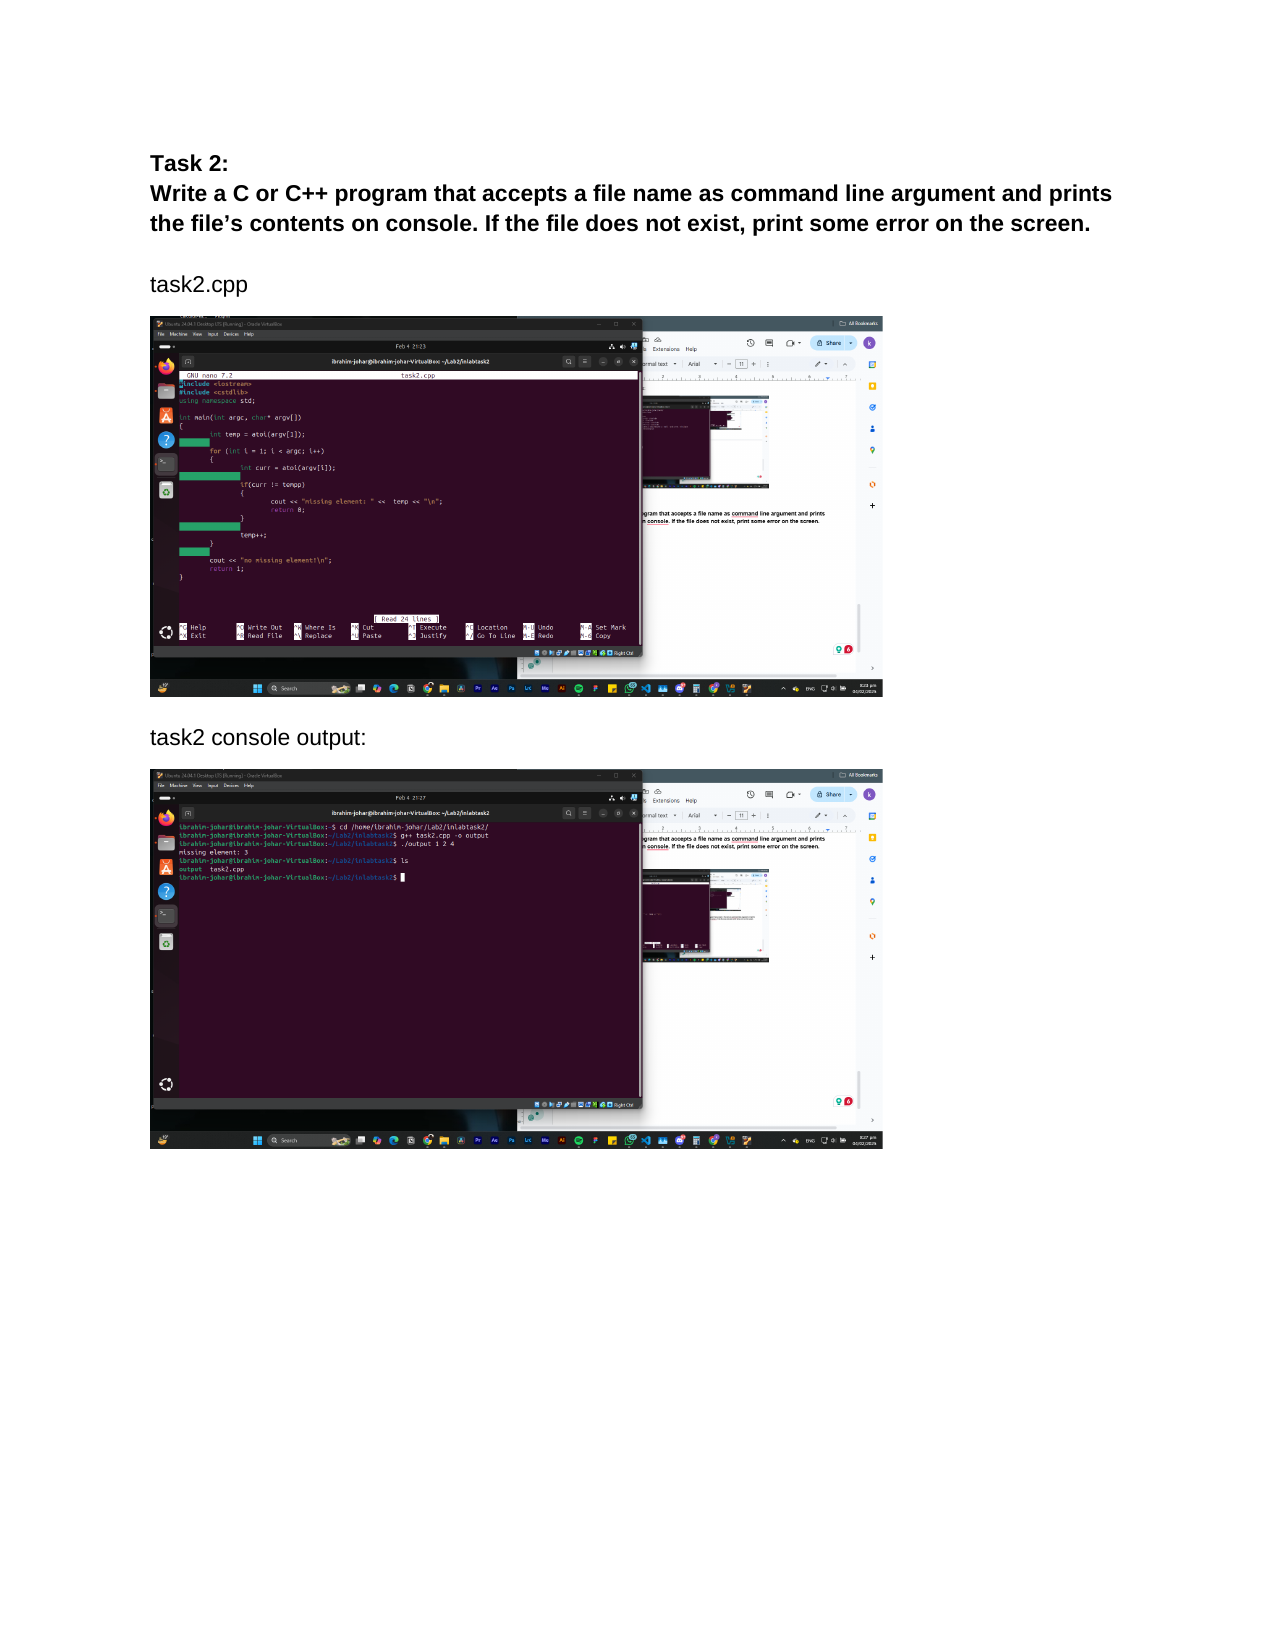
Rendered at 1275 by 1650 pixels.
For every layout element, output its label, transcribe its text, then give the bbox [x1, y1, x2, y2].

text task2 console output: [150, 724, 1125, 750]
text Write a C or C++ program that accepts a file name as command line argument and prints the file’s contents on console. If the file does not exist, print some error on the screen. [150, 180, 1125, 237]
picture [150, 316, 883, 697]
picture [150, 769, 883, 1149]
text Task 2: [150, 150, 1125, 176]
text task2.cpp [150, 271, 1125, 297]
